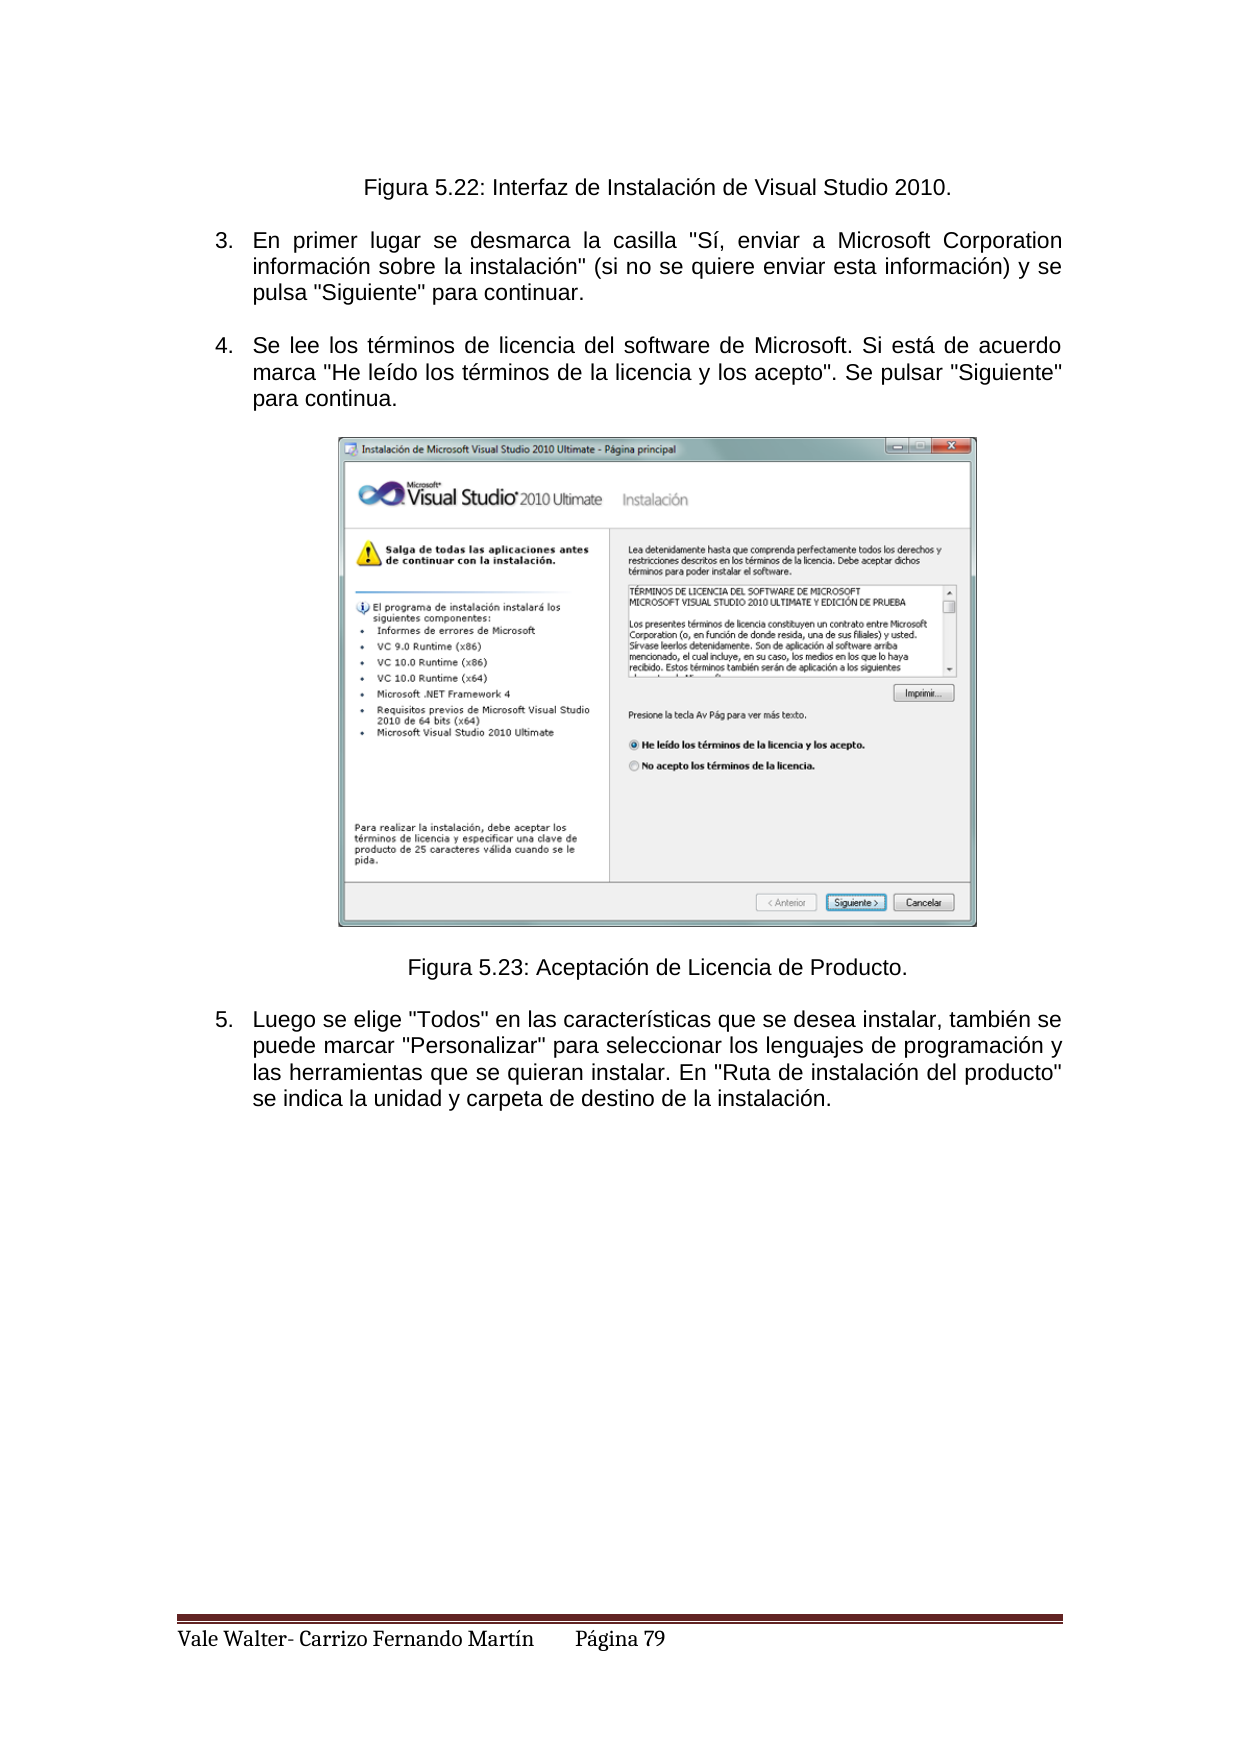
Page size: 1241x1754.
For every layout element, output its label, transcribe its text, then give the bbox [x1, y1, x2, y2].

picture [338, 437, 977, 927]
list Luego se elige "Todos" en las características que se desea instalar, también se puede marcar "Personalizar" para seleccionar los lenguajes de programación y las herramientas que se quieran instalar. En "Ruta de instalación del producto" se indica la unidad y carpeta de destino de la instalación. [215, 1006, 1063, 1112]
text Figura 5.23: Aceptación de Licencia de Producto. [252, 953, 1063, 980]
text Figura 5.22: Interfaz de Instalación de Visual Studio 2010. [252, 174, 1063, 200]
list Se lee los términos de licencia del software de Microsoft. Si está de acuerdo marca "He leído los términos de la licencia y los acepto". Se pulsar "Siguiente" para continua. [215, 332, 1063, 411]
list En primer lugar se desmarca la casilla "Sí, enviar a Microsoft Corporation información sobre la instalación" (si no se quiere enviar esta información) y se pulsa "Siguiente" para continuar. [215, 227, 1063, 306]
